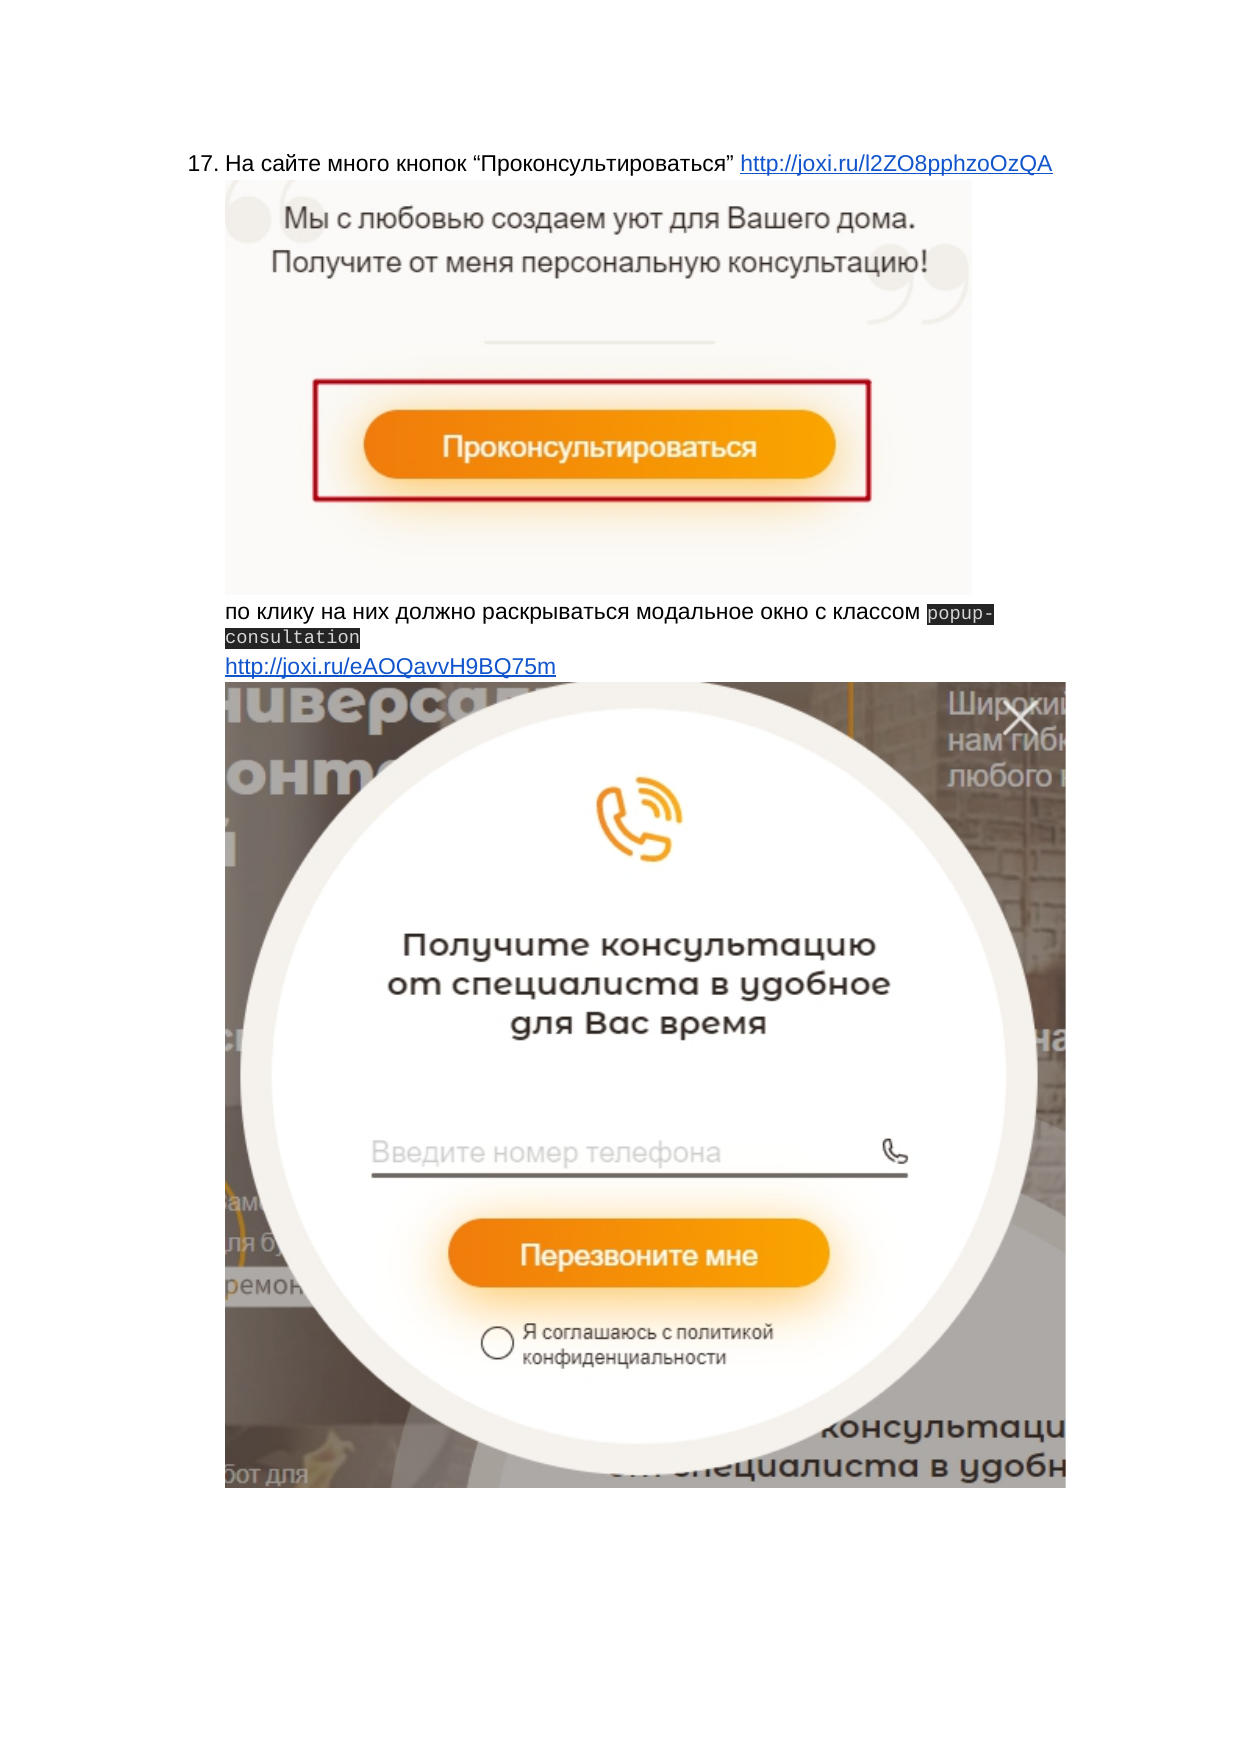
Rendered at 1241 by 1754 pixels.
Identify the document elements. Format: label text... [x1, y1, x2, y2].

text по клику на них должно раскрываться модальное окно с классом popup-consultation [225, 598, 1090, 649]
picture [225, 180, 972, 595]
text http://joxi.ru/eAOQavvH9BQ75m [150, 653, 1090, 679]
picture [225, 682, 1066, 1488]
list На сайте много кнопок “Проконсультироваться” http://joxi.ru/l2ZO8pphzoOzQA [187, 150, 1090, 176]
